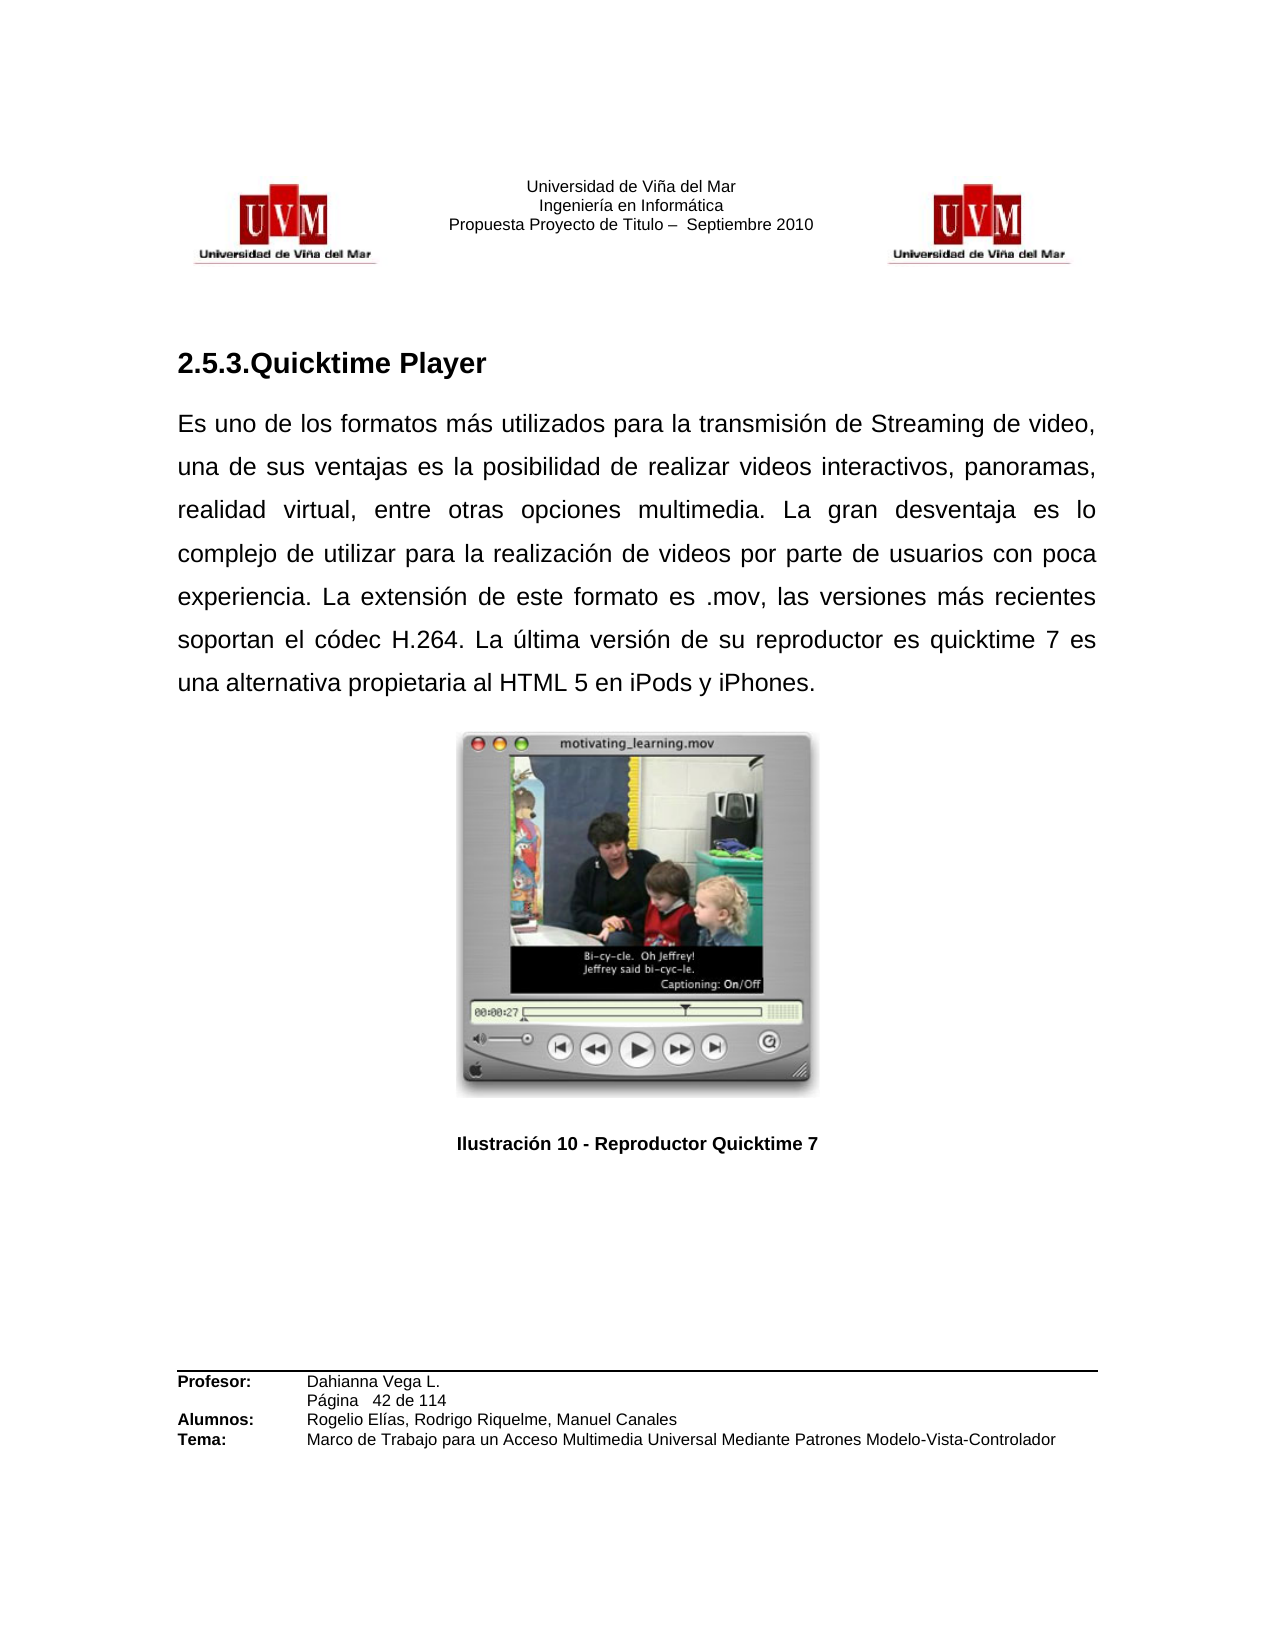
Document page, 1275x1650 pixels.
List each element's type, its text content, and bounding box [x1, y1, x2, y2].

text Es uno de los formatos más utilizados para la transmisión de Streaming de video, una de sus ventajas es la posibilidad de realizar videos interactivos, panoramas, realidad virtual, entre otras opciones multimedia. La gran desventaja es lo complejo de utilizar para la realización de videos por parte de usuarios con poca experiencia. La extensión de este formato es .mov, las versiones más recientes soportan el códec H.264. La última versión de su reproductor es quicktime 7 es una alternativa propietaria al HTML 5 en iPods y iPhones. [177, 409, 1098, 697]
subtitle 2.5.3.Quicktime Player [177, 346, 1098, 380]
text Ilustración 10 - Reproductor Quicktime 7 [177, 1133, 1098, 1154]
picture [455, 731, 820, 1098]
picture [177, 176, 390, 267]
picture [871, 176, 1084, 267]
